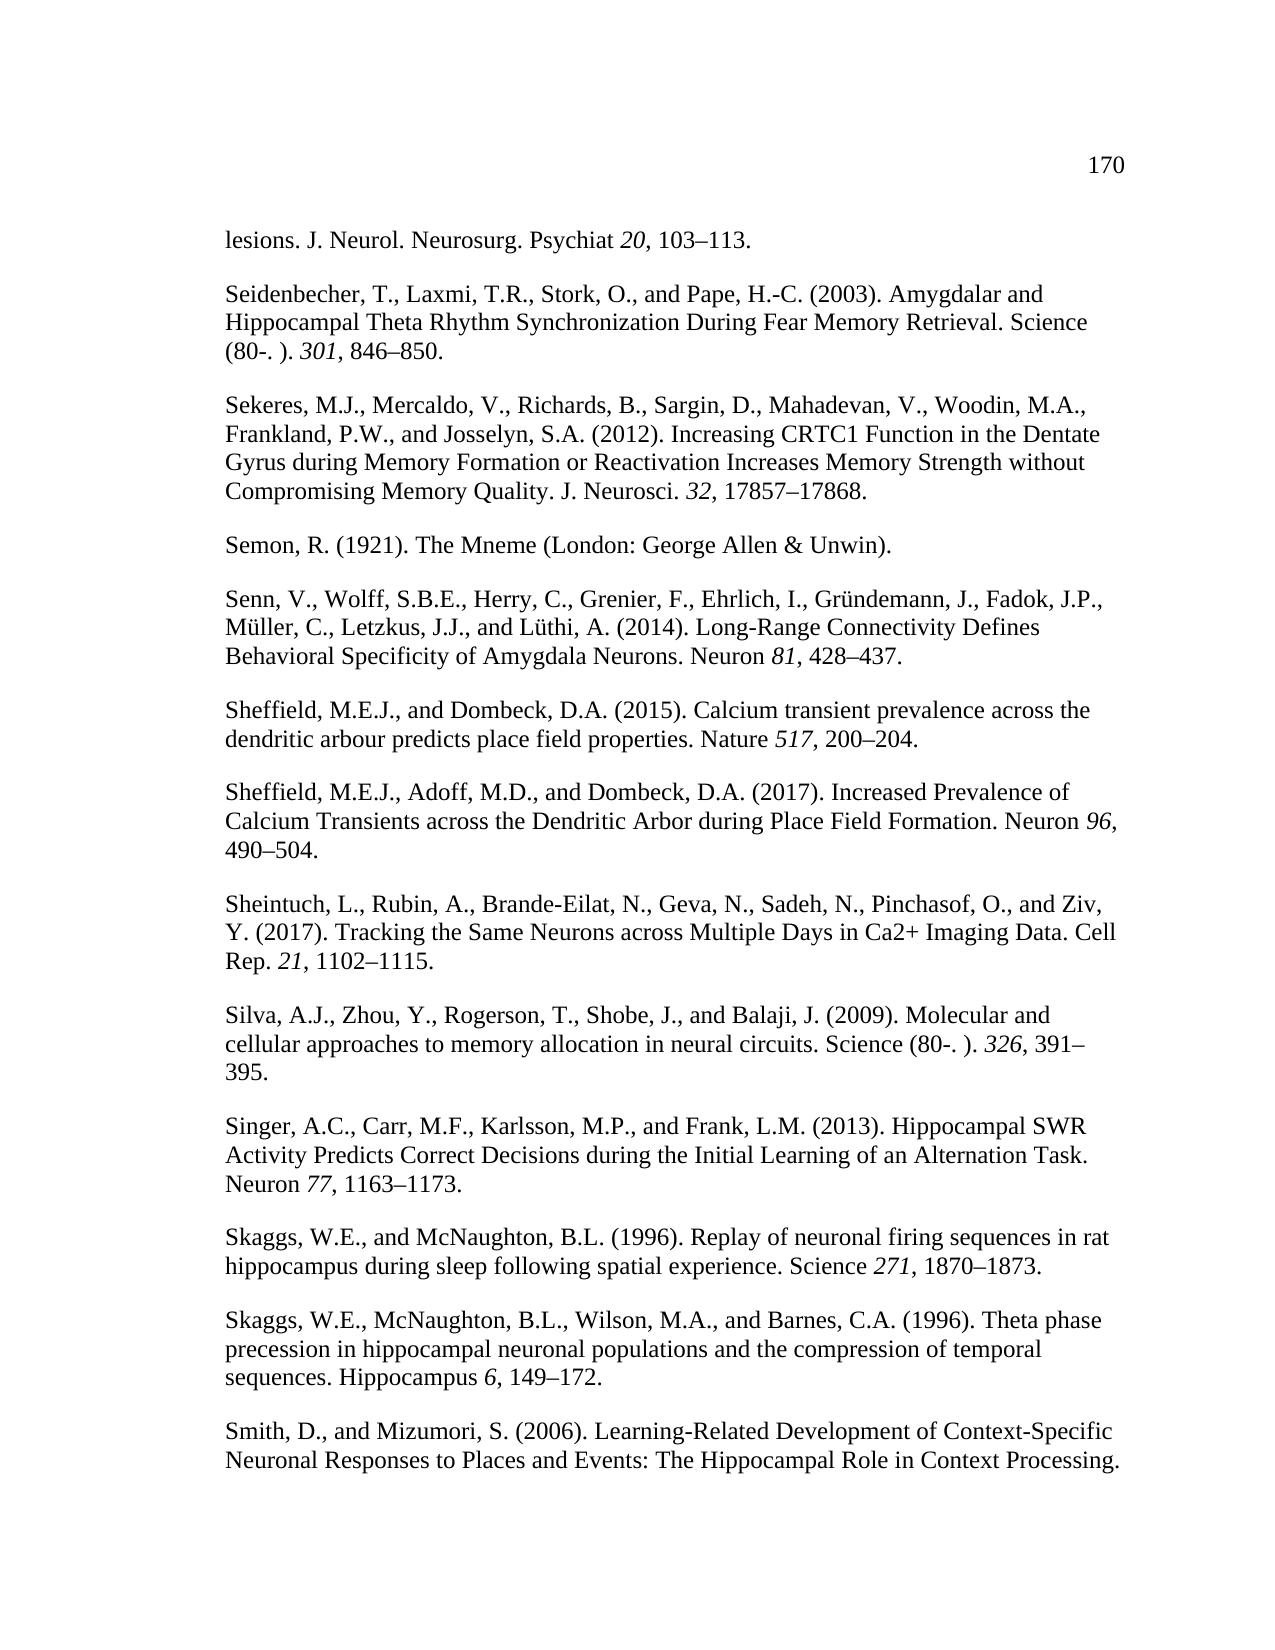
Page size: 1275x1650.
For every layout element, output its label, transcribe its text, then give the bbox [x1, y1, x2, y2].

text Seidenbecher, T., Laxmi, T.R., Stork, O., and Pape, H.-C. (2003). Amygdalar and Hippocampal Theta Rhythm Synchronization During Fear Memory Retrieval. Science (80-. ). 301, 846–850. [225, 279, 1125, 365]
text Sheintuch, L., Rubin, A., Brande-Eilat, N., Geva, N., Sadeh, N., Pinchasof, O., and Ziv, Y. (2017). Tracking the Same Neurons across Multiple Days in Ca2+ Imaging Data. Cell Rep. 21, 1102–1115. [225, 889, 1125, 975]
text Senn, V., Wolff, S.B.E., Herry, C., Grenier, F., Ehrlich, I., Gründemann, J., Fadok, J.P., Müller, C., Letzkus, J.J., and Lüthi, A. (2014). Long-Range Connectivity Defines Behavioral Specificity of Amygdala Neurons. Neuron 81, 428–437. [225, 584, 1125, 670]
text Skaggs, W.E., and McNaughton, B.L. (1996). Replay of neuronal firing sequences in rat hippocampus during sleep following spatial experience. Science 271, 1870–1873. [225, 1222, 1125, 1280]
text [225, 1416, 1125, 1474]
text Skaggs, W.E., McNaughton, B.L., Wilson, M.A., and Barnes, C.A. (1996). Theta phase precession in hippocampal neuronal populations and the compression of temporal sequences. Hippocampus 6, 149–172. [225, 1305, 1125, 1391]
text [225, 225, 1125, 254]
text Singer, A.C., Carr, M.F., Karlsson, M.P., and Frank, L.M. (2013). Hippocampal SWR Activity Predicts Correct Decisions during the Initial Learning of an Alternation Task. Neuron 77, 1163–1173. [225, 1111, 1125, 1197]
text Sheffield, M.E.J., Adoff, M.D., and Dombeck, D.A. (2017). Increased Prevalence of Calcium Transients across the Dendritic Arbor during Place Field Formation. Neuron 96, 490–504. [225, 777, 1125, 864]
text Sheffield, M.E.J., and Dombeck, D.A. (2015). Calcium transient prevalence across the dendritic arbour predicts place field properties. Nature 517, 200–204. [225, 695, 1125, 752]
text Sekeres, M.J., Mercaldo, V., Richards, B., Sargin, D., Mahadevan, V., Woodin, M.A., Frankland, P.W., and Josselyn, S.A. (2012). Increasing CRTC1 Function in the Dentate Gyrus during Memory Formation or Reactivation Increases Memory Strength without Compromising Memory Quality. J. Neurosci. 32, 17857–17868. [225, 390, 1125, 505]
text Silva, A.J., Zhou, Y., Rogerson, T., Shobe, J., and Balaji, J. (2009). Molecular and cellular approaches to memory allocation in neural circuits. Science (80-. ). 326, 391–395. [225, 1000, 1125, 1086]
text Semon, R. (1921). The Mneme (London: George Allen & Unwin). [225, 530, 1125, 559]
